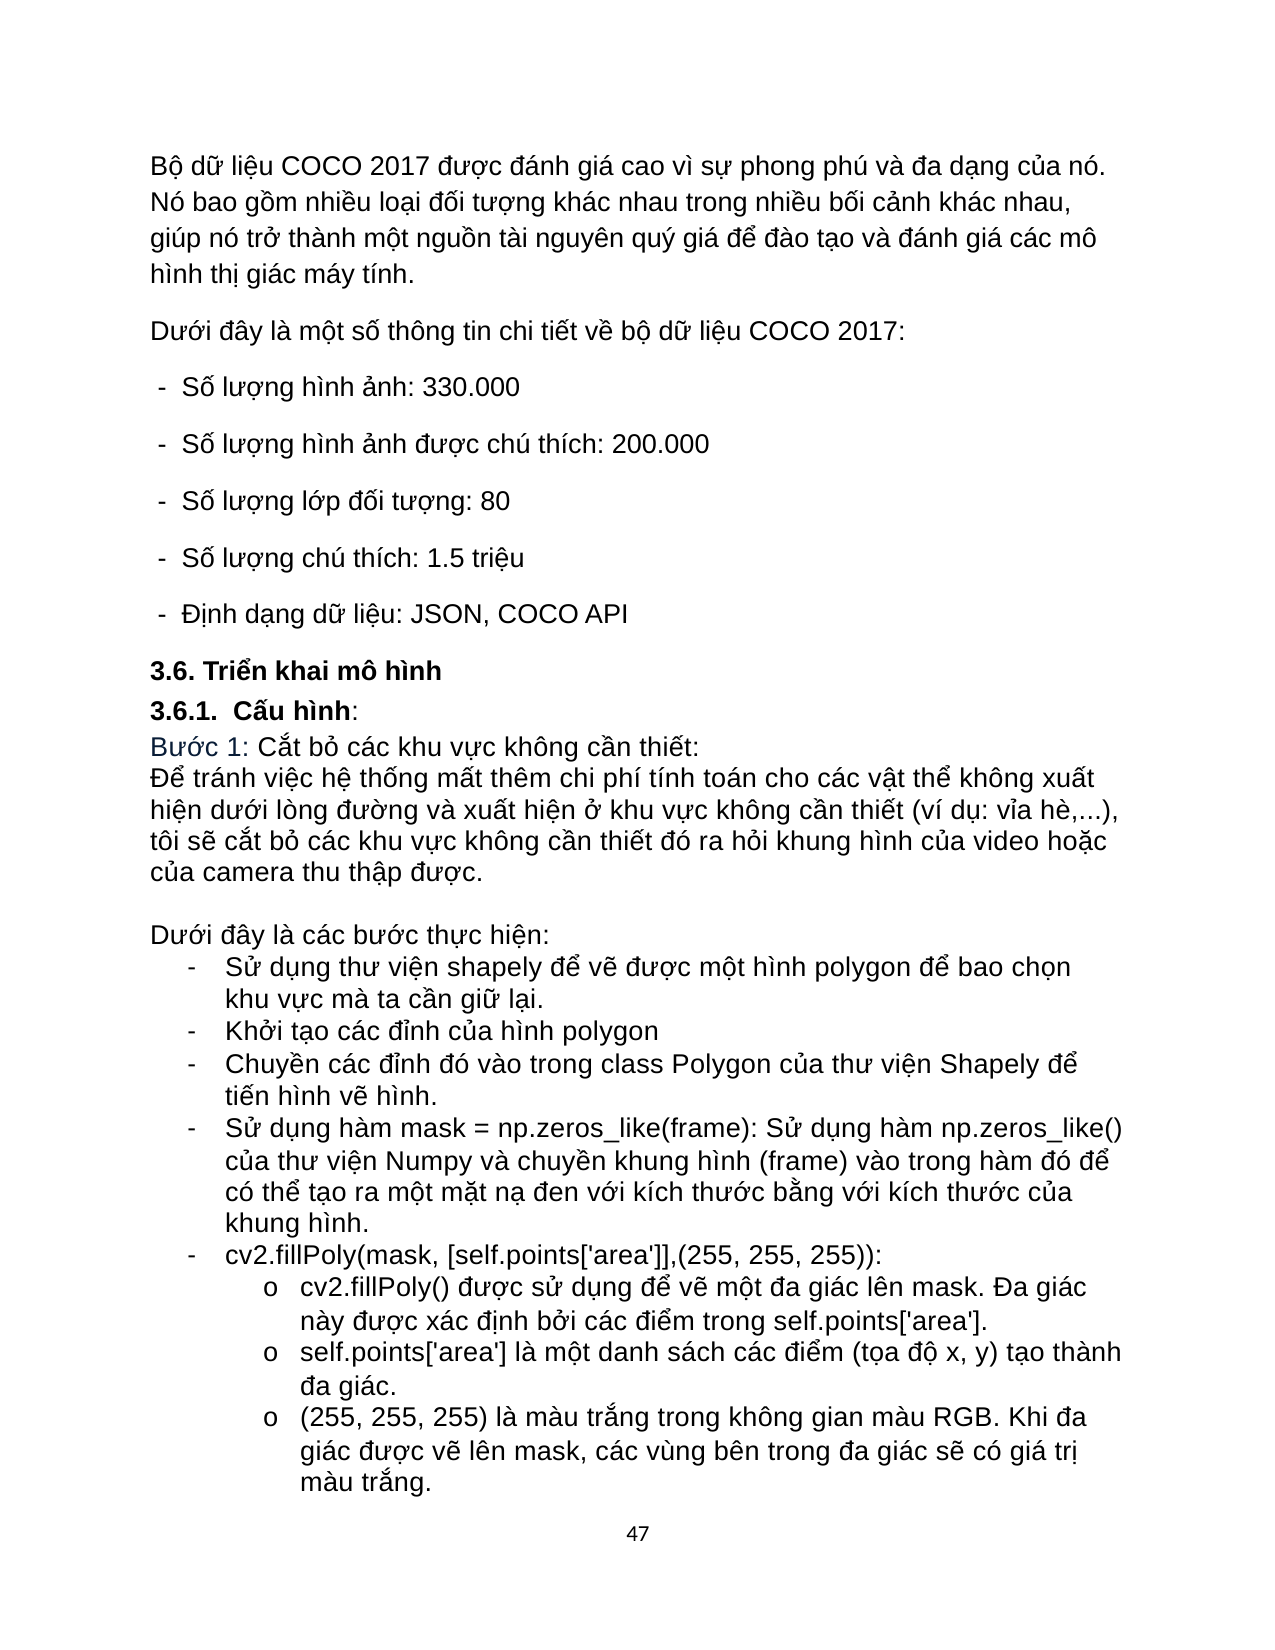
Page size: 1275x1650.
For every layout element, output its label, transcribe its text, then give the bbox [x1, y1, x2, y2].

text - Số lượng chú thích: 1.5 triệu [150, 542, 1125, 573]
text Dưới đây là một số thông tin chi tiết về bộ dữ liệu COCO 2017: [150, 314, 1125, 346]
text Bước 1: Cắt bỏ các khu vực không cần thiết: [150, 731, 1125, 762]
list Sử dụng thư viện shapely để vẽ được một hình polygon để bao chọn khu vực mà ta cần giữ lại. [187, 950, 1125, 1014]
list cv2.fillPoly(mask, [self.points['area']],(255, 255, 255)): [187, 1238, 1125, 1271]
subtitle 3.6. Triển khai mô hình [150, 655, 1125, 686]
text - Số lượng hình ảnh được chú thích: 200.000 [150, 428, 1125, 459]
text - Số lượng lớp đối tượng: 80 [150, 485, 1125, 516]
text Để tránh việc hệ thống mất thêm chi phí tính toán cho các vật thể không xuất hiện dưới lòng đường và xuất hiện ở khu vực không cần thiết (ví dụ: vỉa hè,...), tôi sẽ cắt bỏ các khu vực không cần thiết đó ra hỏi khung hình của video hoặc của camera thu thập được. [150, 762, 1125, 887]
list cv2.fillPoly() được sử dụng để vẽ một đa giác lên mask. Đa giác này được xác định bởi các điểm trong self.points['area']. [262, 1271, 1125, 1336]
text Dưới đây là các bước thực hiện: [150, 919, 1125, 950]
list self.points['area'] là một danh sách các điểm (tọa độ x, y) tạo thành đa giác. [262, 1336, 1125, 1401]
text - Định dạng dữ liệu: JSON, COCO API [150, 598, 1125, 630]
text - Số lượng hình ảnh: 330.000 [150, 371, 1125, 403]
list Khởi tạo các đỉnh của hình polygon [187, 1014, 1125, 1047]
list Sử dụng hàm mask = np.zeros_like(frame): Sử dụng hàm np.zeros_like() của thư viện Numpy và chuyền khung hình (frame) vào trong hàm đó để có thể tạo ra một mặt nạ đen với kích thước bằng với kích thước của khung hình. [187, 1112, 1125, 1238]
list (255, 255, 255) là màu trắng trong không gian màu RGB. Khi đa giác được vẽ lên mask, các vùng bên trong đa giác sẽ có giá trị màu trắng. [262, 1401, 1125, 1497]
subtitle 3.6.1. Cấu hình: [150, 695, 1125, 727]
list Chuyền các đỉnh đó vào trong class Polygon của thư viện Shapely để tiến hình vẽ hình. [187, 1047, 1125, 1112]
text Bộ dữ liệu COCO 2017 được đánh giá cao vì sự phong phú và đa dạng của nó. Nó bao gồm nhiều loại đối tượng khác nhau trong nhiều bối cảnh khác nhau, giúp nó trở thành một nguồn tài nguyên quý giá để đào tạo và đánh giá các mô hình thị giác máy tính. [150, 150, 1125, 289]
